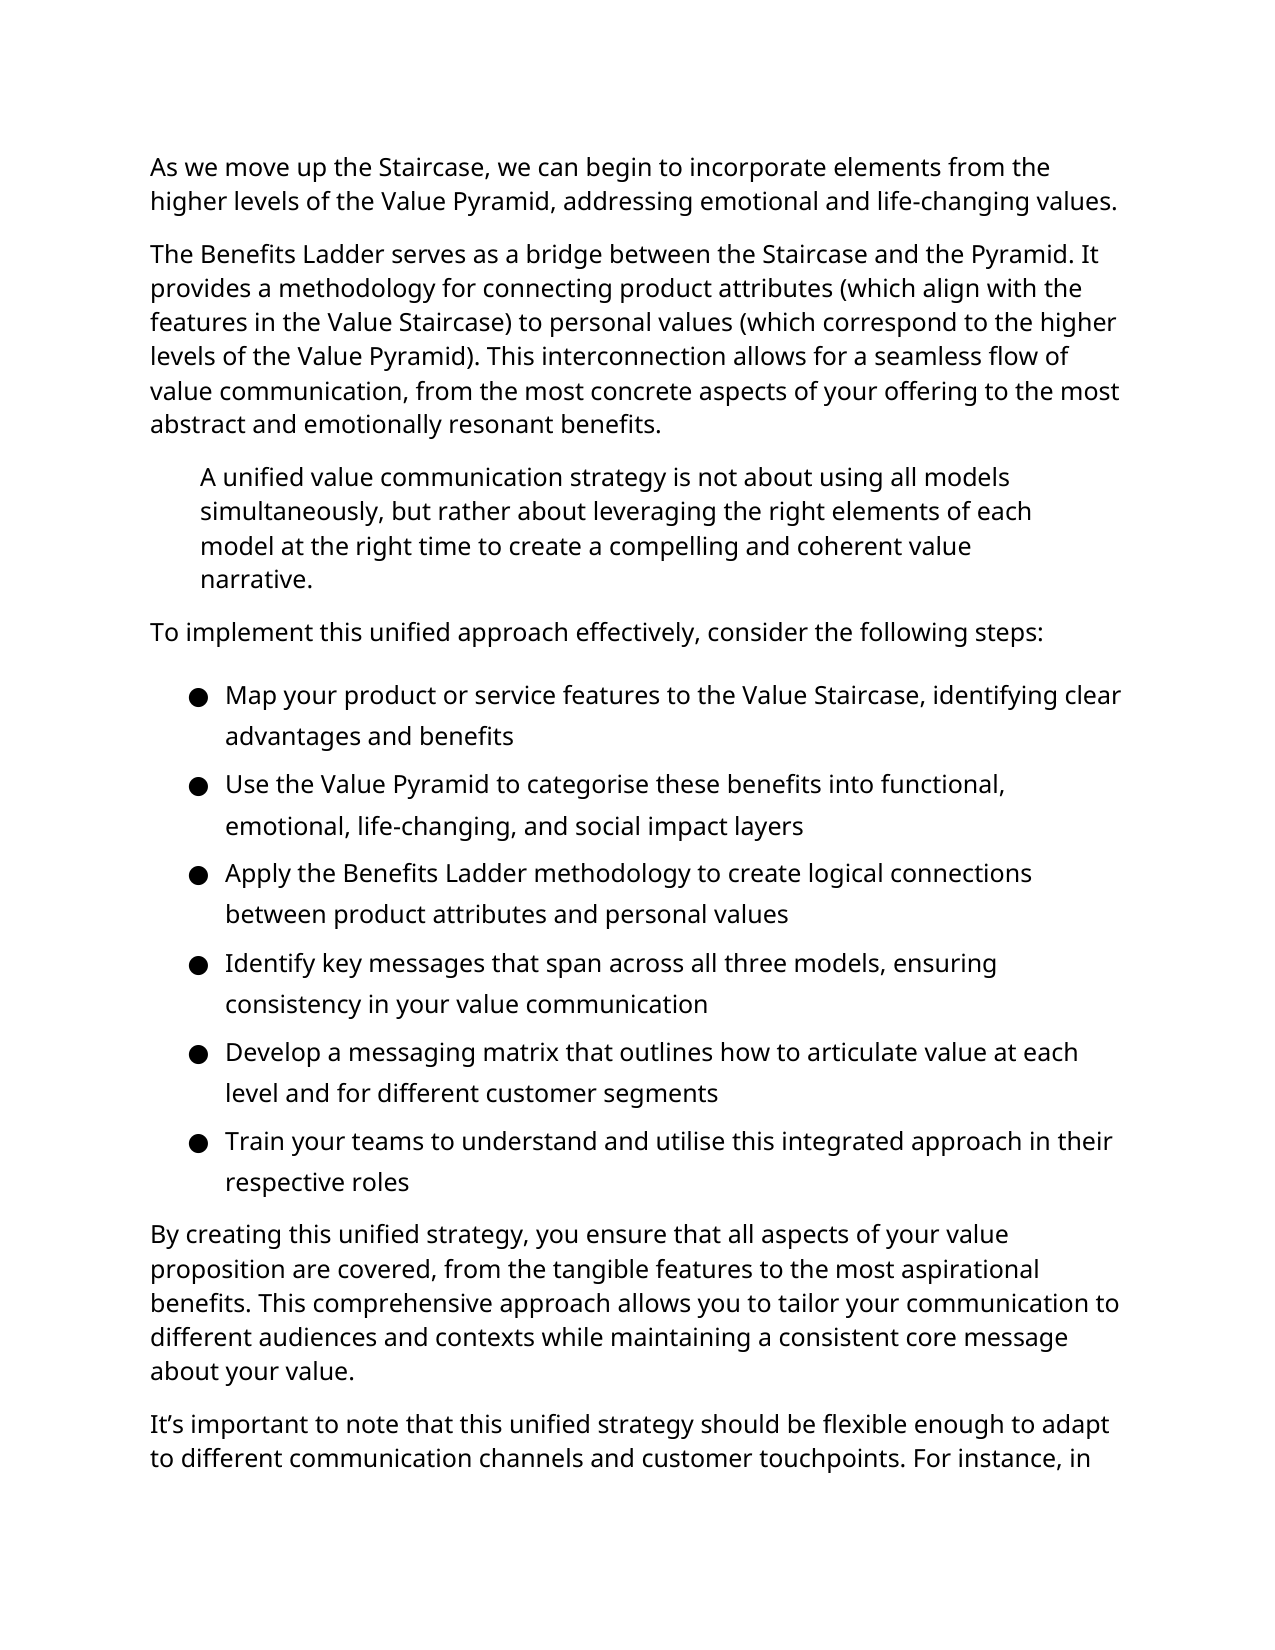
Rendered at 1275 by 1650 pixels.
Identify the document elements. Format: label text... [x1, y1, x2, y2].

text The Benefits Ladder serves as a bridge between the Staircase and the Pyramid. It provides a methodology for connecting product attributes (which align with the features in the Value Staircase) to personal values (which correspond to the higher levels of the Value Pyramid). This interconnection allows for a seamless flow of value communication, from the most concrete aspects of your offering to the most abstract and emotionally resonant benefits. [150, 237, 1125, 441]
list Train your teams to understand and utilise this integrated approach in their respective roles [187, 1113, 1125, 1198]
list Identify key messages that span across all three models, ensuring consistency in your value communication [187, 935, 1125, 1020]
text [150, 150, 1125, 218]
list Use the Value Pyramid to categorise these benefits into functional, emotional, life-changing, and social impact layers [187, 757, 1125, 842]
list Map your product or service features to the Value Staircase, identifying clear advantages and benefits [187, 668, 1125, 753]
list Develop a messaging matrix that outlines how to articulate value at each level and for different customer segments [187, 1024, 1125, 1109]
text To implement this unified approach effectively, consider the following steps: [150, 615, 1125, 649]
list Apply the Benefits Ladder methodology to create logical connections between product attributes and personal values [187, 846, 1125, 931]
text By creating this unified strategy, you ensure that all aspects of your value proposition are covered, from the tangible features to the most aspirational benefits. This comprehensive approach allows you to tailor your communication to different audiences and contexts while maintaining a consistent core message about your value. [150, 1217, 1125, 1387]
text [150, 1406, 1125, 1474]
text A unified value communication strategy is not about using all models simultaneously, but rather about leveraging the right elements of each model at the right time to create a compelling and coherent value narrative. [200, 460, 1075, 596]
